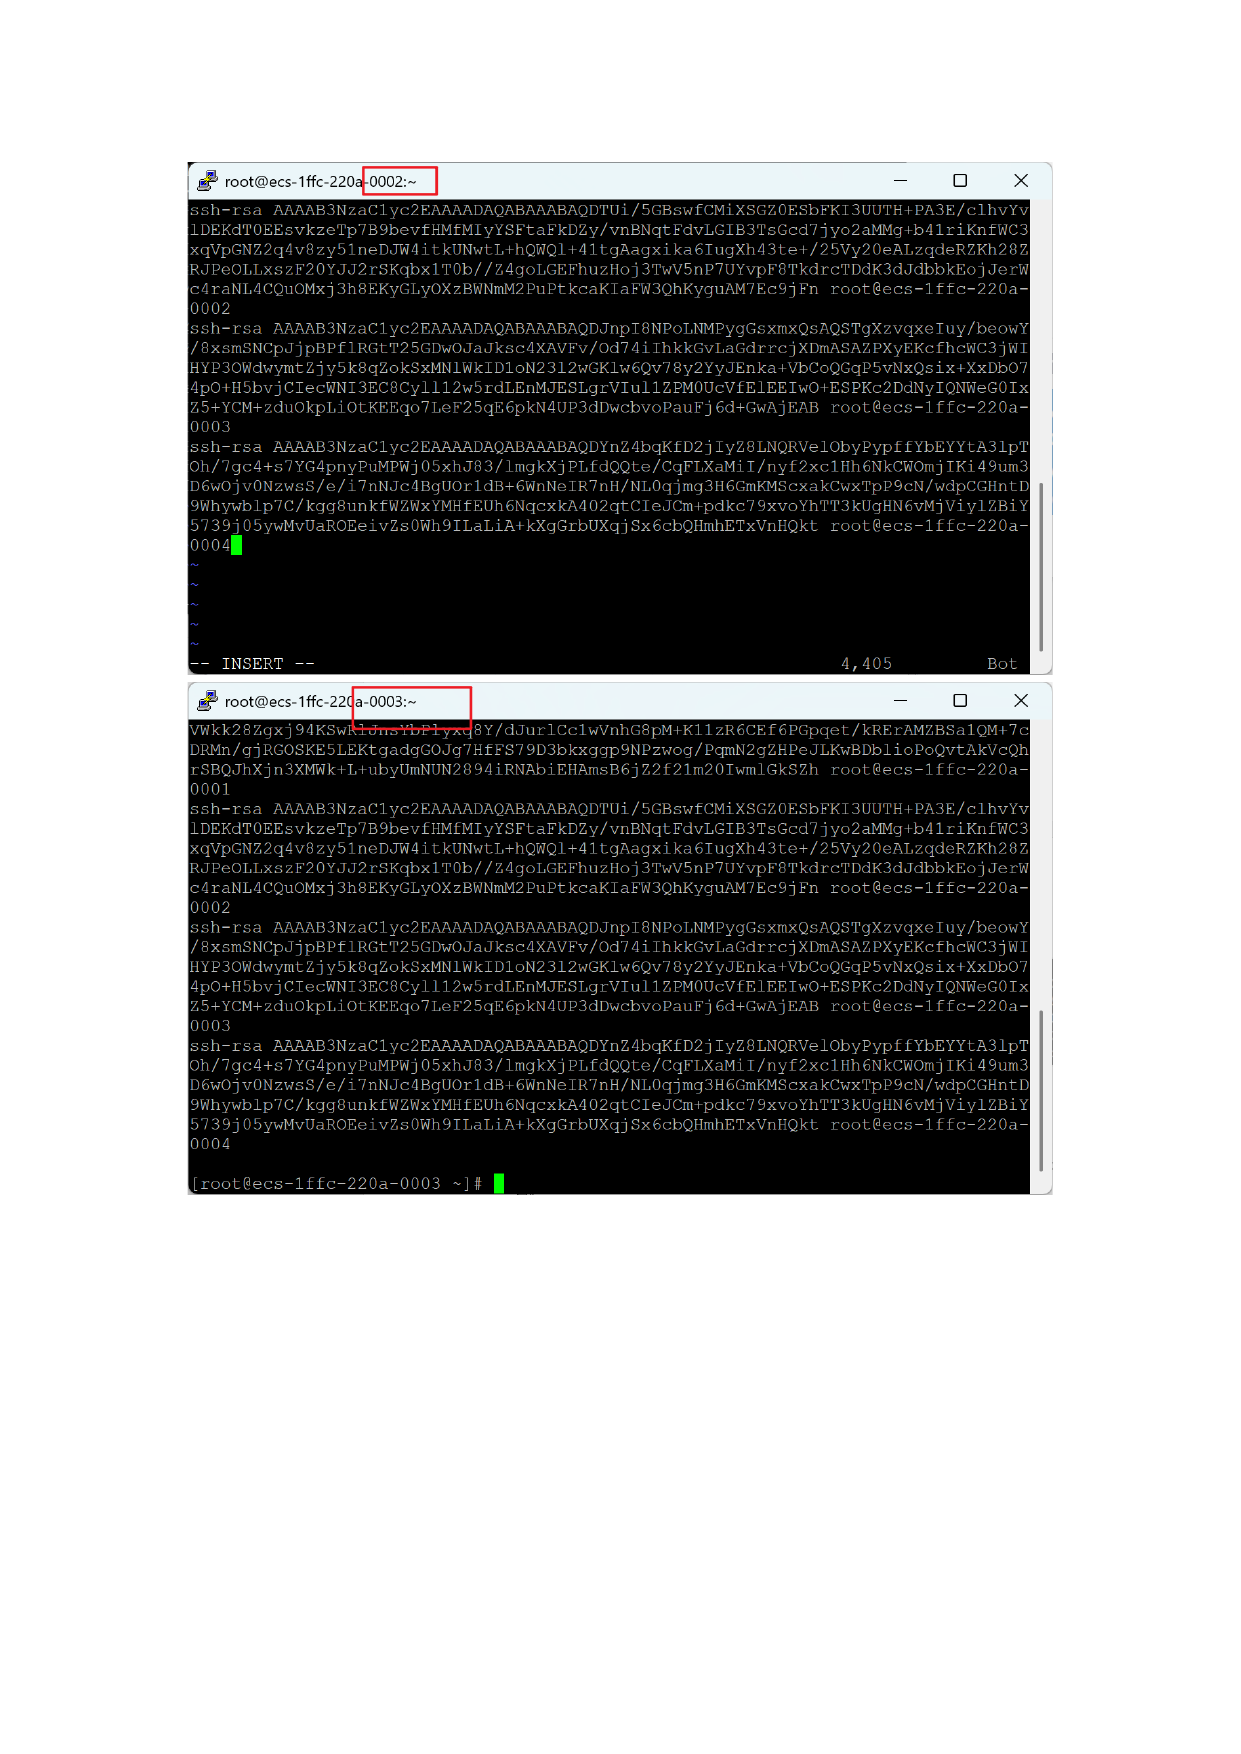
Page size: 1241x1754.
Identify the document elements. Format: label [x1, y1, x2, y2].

picture [187, 162, 1053, 675]
picture [187, 682, 1053, 1195]
